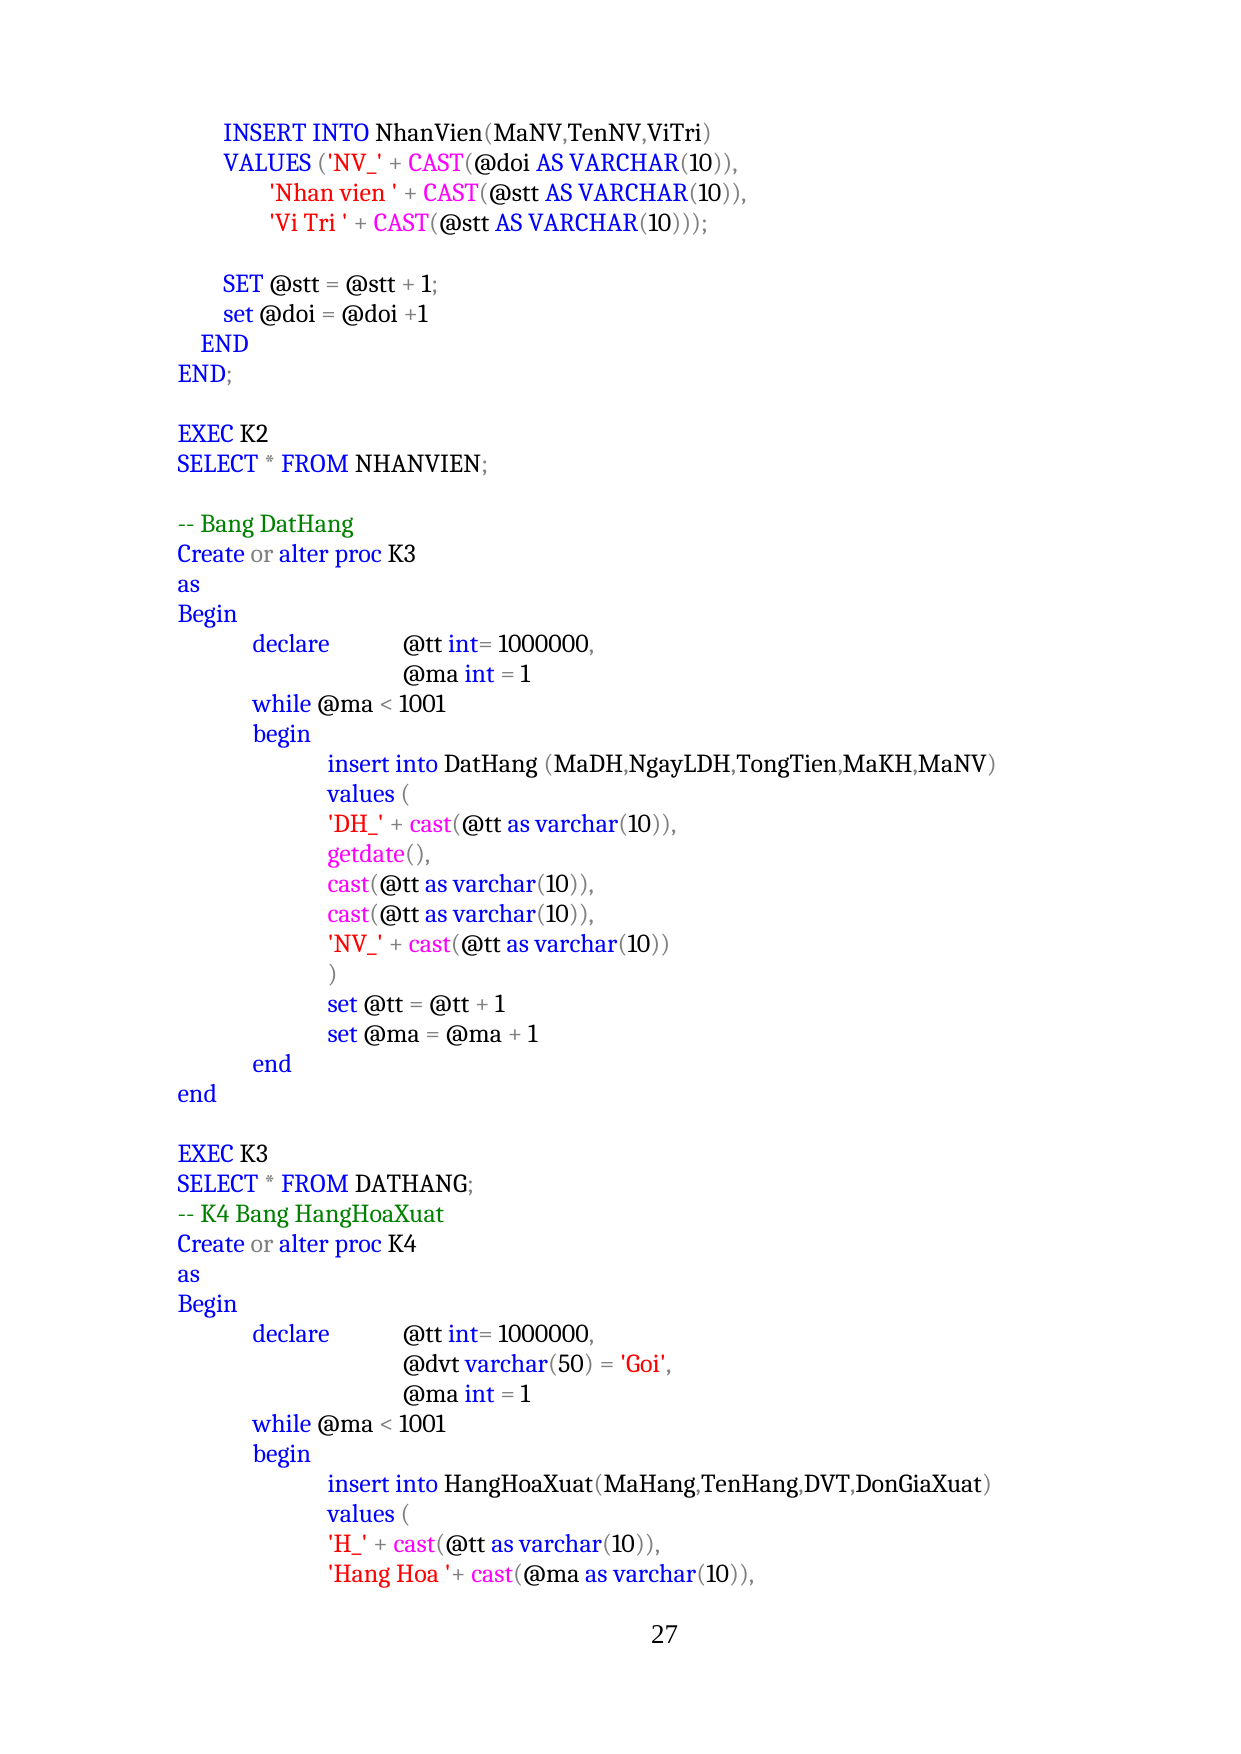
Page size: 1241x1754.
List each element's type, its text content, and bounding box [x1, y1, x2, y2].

text @ma int = 1 [177, 659, 1152, 689]
text insert into HangHoaXuat(MaHang,TenHang,DVT,DonGiaXuat) [177, 1469, 1152, 1499]
text Begin [177, 1289, 1152, 1319]
text values ( [177, 779, 1152, 809]
text EXEC K3 [177, 1139, 1152, 1169]
text end [177, 1079, 1152, 1109]
text set @tt = @tt + 1 [177, 989, 1152, 1019]
text declare @tt int= 1000000, [177, 1319, 1152, 1349]
text getdate(), [177, 839, 1152, 869]
text -- Bang DatHang [177, 509, 1152, 539]
text 'DH_' + cast(@tt as varchar(10)), [177, 809, 1152, 839]
text while @ma < 1001 [177, 689, 1152, 719]
text begin [177, 1439, 1152, 1469]
text Begin [177, 599, 1152, 629]
text END [177, 329, 1152, 359]
text @dvt varchar(50) = 'Goi', [177, 1349, 1152, 1379]
text -- K4 Bang HangHoaXuat [177, 1199, 1152, 1229]
text END; [177, 359, 1152, 389]
text as [177, 569, 1152, 599]
text begin [177, 719, 1152, 749]
text 'NV_' + cast(@tt as varchar(10)) [177, 929, 1152, 959]
text values ( [177, 1499, 1152, 1529]
text set @doi = @doi +1 [177, 299, 1152, 329]
text declare @tt int= 1000000, [177, 629, 1152, 659]
text @ma int = 1 [177, 1379, 1152, 1409]
text 'Hang Hoa '+ cast(@ma as varchar(10)), [177, 1559, 1152, 1589]
text cast(@tt as varchar(10)), [177, 869, 1152, 899]
text VALUES ('NV_' + CAST(@doi AS VARCHAR(10)), [177, 148, 1152, 178]
text SELECT * FROM DATHANG; [177, 1169, 1152, 1199]
text 'Vi Tri ' + CAST(@stt AS VARCHAR(10))); [177, 208, 1152, 238]
text 'H_' + cast(@tt as varchar(10)), [177, 1529, 1152, 1559]
text SET @stt = @stt + 1; [177, 269, 1152, 299]
text Create or alter proc K4 [177, 1229, 1152, 1259]
text end [177, 1049, 1152, 1079]
text set @ma = @ma + 1 [177, 1019, 1152, 1049]
text ) [177, 959, 1152, 989]
text Create or alter proc K3 [177, 539, 1152, 569]
text while @ma < 1001 [177, 1409, 1152, 1439]
text SELECT * FROM NHANVIEN; [177, 449, 1152, 479]
text EXEC K2 [177, 419, 1152, 449]
text cast(@tt as varchar(10)), [177, 899, 1152, 929]
text as [177, 1259, 1152, 1289]
text insert into DatHang (MaDH,NgayLDH,TongTien,MaKH,MaNV) [177, 749, 1152, 779]
text INSERT INTO NhanVien(MaNV,TenNV,ViTri) [177, 118, 1152, 148]
text 'Nhan vien ' + CAST(@stt AS VARCHAR(10)), [177, 178, 1152, 208]
